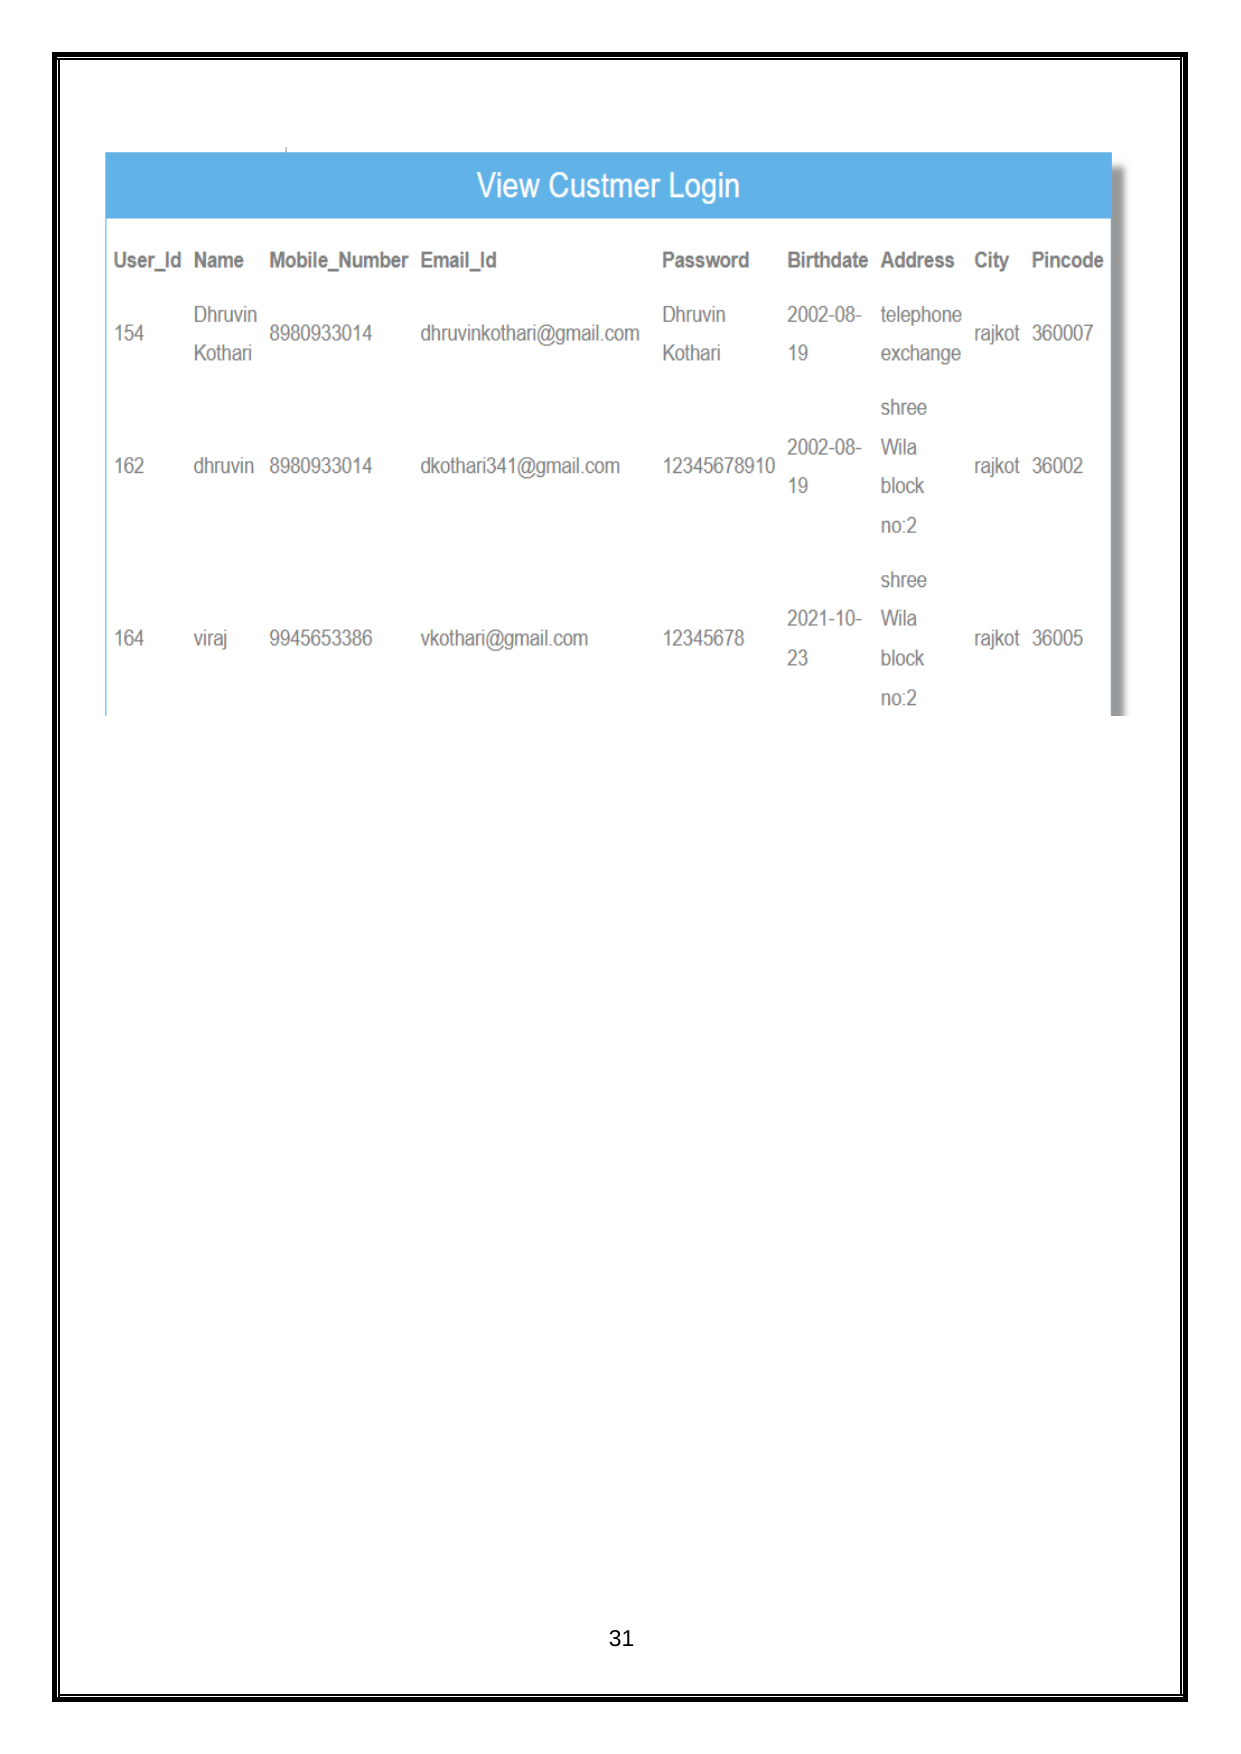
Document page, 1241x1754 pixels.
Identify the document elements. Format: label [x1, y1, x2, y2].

picture [102, 147, 1140, 716]
